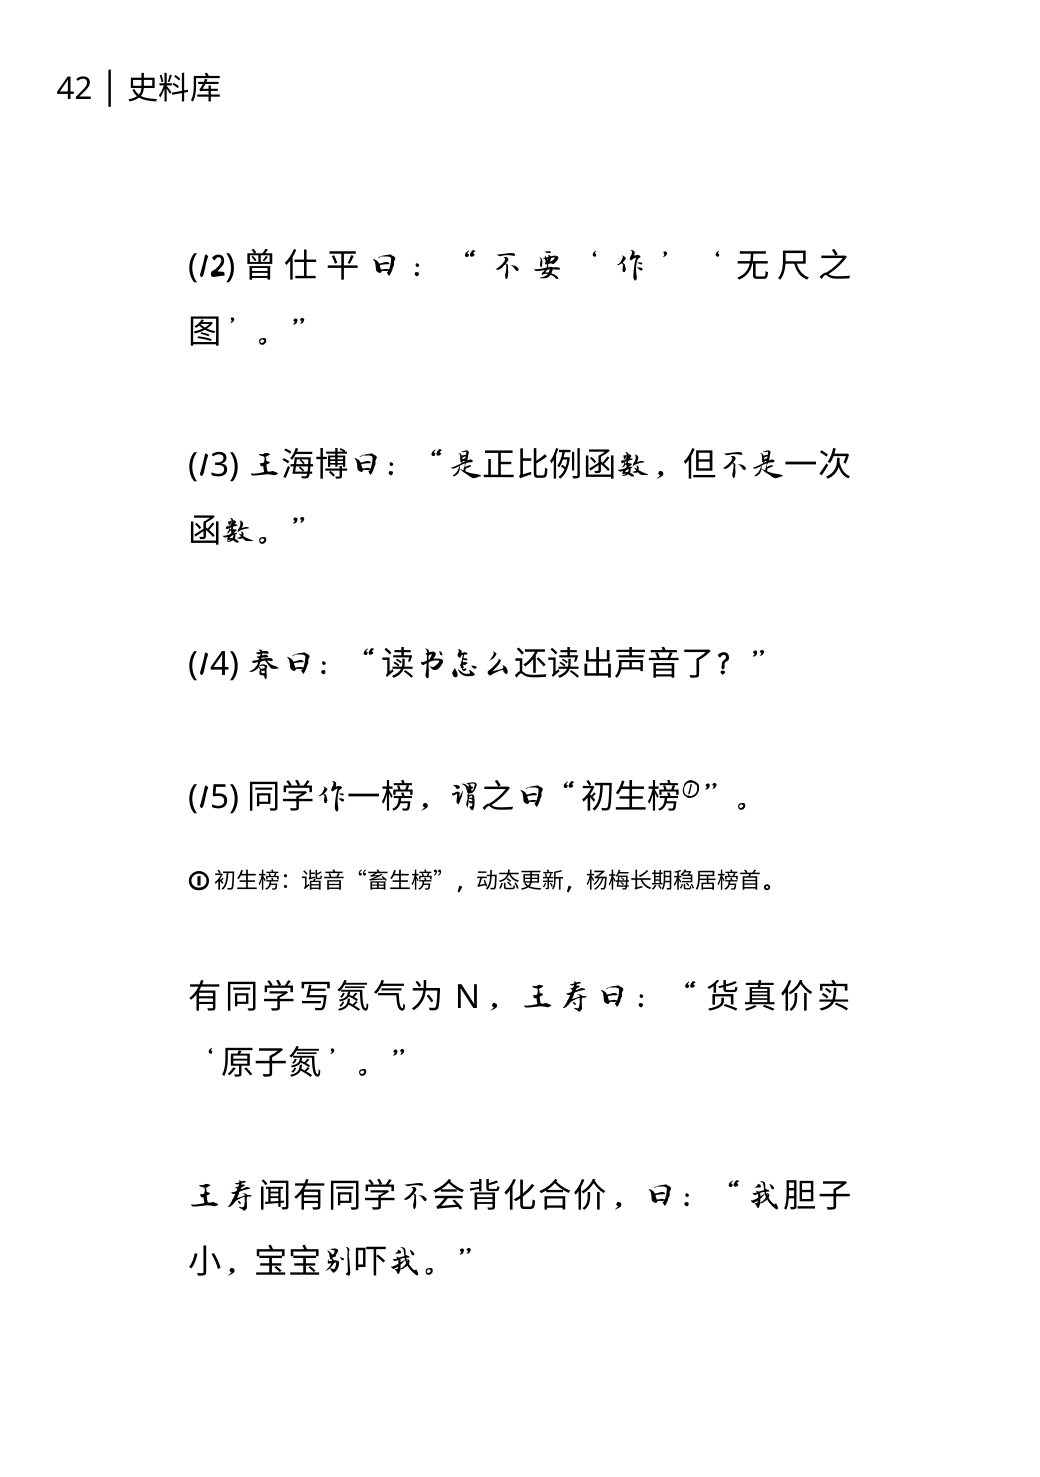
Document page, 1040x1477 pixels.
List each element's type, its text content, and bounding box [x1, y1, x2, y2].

list 春曰：“读书怎么还读出声音了？” [188, 632, 852, 698]
text ①初生榜：谐音“畜生榜”，动态更新，杨梅长期稳居榜首。 [188, 864, 852, 897]
list 王海博曰：“是正比例函数，但不是一次函数。” [188, 432, 852, 565]
list 曾仕平曰：“不要‘作’‘无尺之图’。” [188, 233, 852, 366]
text 有同学写氮气为N，王寿曰：“货真价实‘原子氮’。” [188, 964, 852, 1097]
text 王寿闻有同学不会背化合价，曰：“我胆子小，宝宝别吓我。” [188, 1163, 852, 1296]
list 同学作一榜，谓之曰“初生榜①”。 [188, 764, 852, 831]
